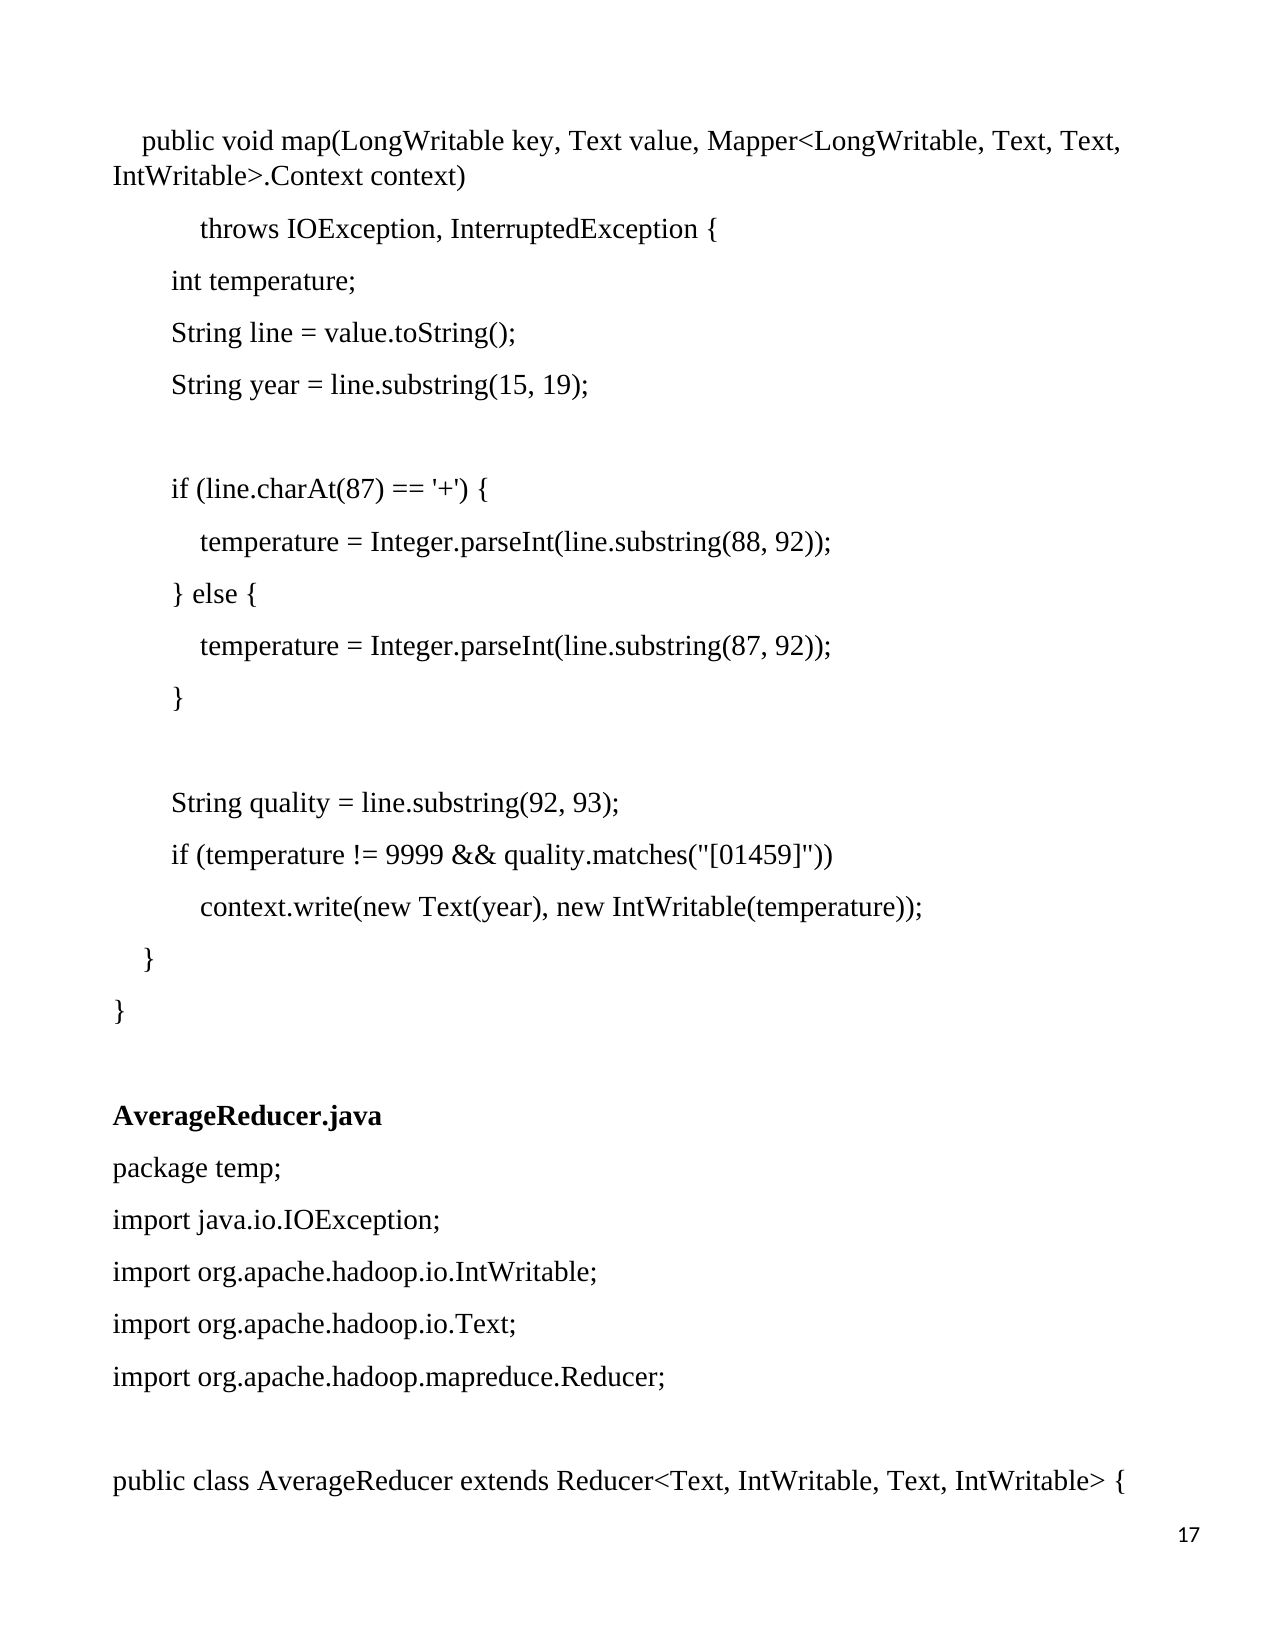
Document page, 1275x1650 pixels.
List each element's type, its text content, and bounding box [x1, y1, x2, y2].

text if (line.charAt(87) == '+') { [112, 472, 1200, 505]
text public class AverageReducer extends Reducer<Text, IntWritable, Text, IntWritable> { [112, 1463, 1200, 1497]
text import org.apache.hadoop.mapreduce.Reducer; [112, 1359, 1200, 1392]
text int temperature; [112, 263, 1200, 296]
text String year = line.substring(15, 19); [112, 367, 1200, 401]
text } [112, 941, 1200, 975]
text public void map(LongWritable key, Text value, Mapper<LongWritable, Text, Text, IntWritable>.Context context) [112, 123, 1200, 192]
text import java.io.IOException; [112, 1202, 1200, 1236]
text context.write(new Text(year), new IntWritable(temperature)); [112, 889, 1200, 923]
text } else { [112, 576, 1200, 609]
text String quality = line.substring(92, 93); [112, 785, 1200, 818]
text import org.apache.hadoop.io.Text; [112, 1307, 1200, 1340]
text import org.apache.hadoop.io.IntWritable; [112, 1254, 1200, 1288]
text package temp; [112, 1150, 1200, 1184]
text } [112, 680, 1200, 714]
text if (temperature != 9999 && quality.matches("[01459]")) [112, 837, 1200, 871]
text temperature = Integer.parseInt(line.substring(88, 92)); [112, 524, 1200, 557]
text String line = value.toString(); [112, 315, 1200, 349]
text } [112, 993, 1200, 1027]
text AverageReducer.java [112, 1098, 1200, 1131]
text throws IOException, InterruptedException { [112, 211, 1200, 244]
text temperature = Integer.parseInt(line.substring(87, 92)); [112, 628, 1200, 662]
